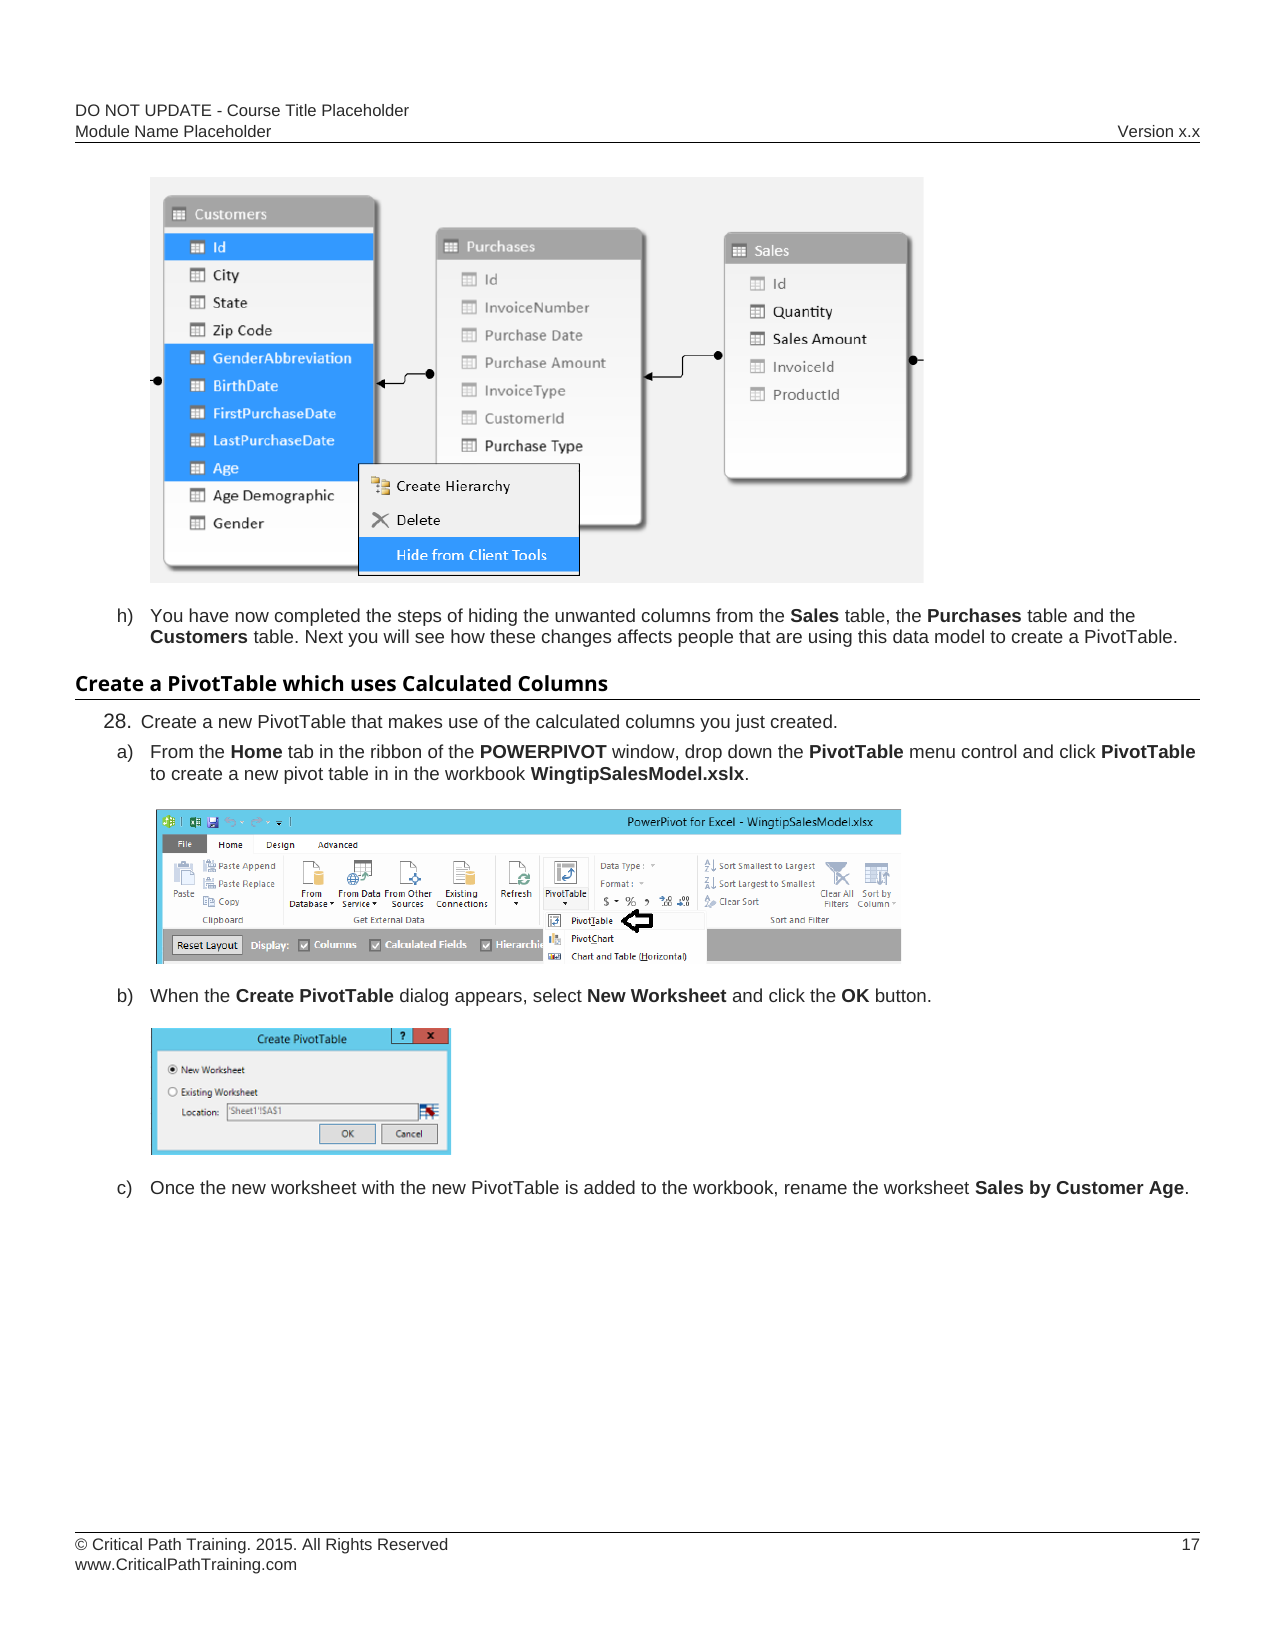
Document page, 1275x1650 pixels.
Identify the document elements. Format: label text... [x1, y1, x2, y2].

text Once the new worksheet with the new PivotTable is added to the workbook, rename the worksheet Sales by Customer Age. [117, 1177, 1200, 1198]
text When the Create PivotTable dialog appears, select New Worksheet and click the OK button. [117, 985, 1200, 1007]
subtitle Create a PivotTable which uses Calculated Columns [75, 669, 1200, 699]
text Create a new PivotTable that makes use of the calculated columns you just created. [103, 708, 1200, 732]
picture [150, 805, 902, 964]
picture [150, 177, 924, 583]
picture [150, 1028, 452, 1155]
text You have now completed the steps of hiding the unwanted columns from the Sales table, the Purchases table and the Customers table. Next you will see how these changes affects people that are using this data model to create a PivotTable. [117, 605, 1200, 648]
text From the Home tab in the ribbon of the POWERPIVOT window, drop down the PivotTable menu control and click PivotTable to create a new pivot table in in the workbook WingtipSalesModel.xslx. [117, 741, 1200, 784]
